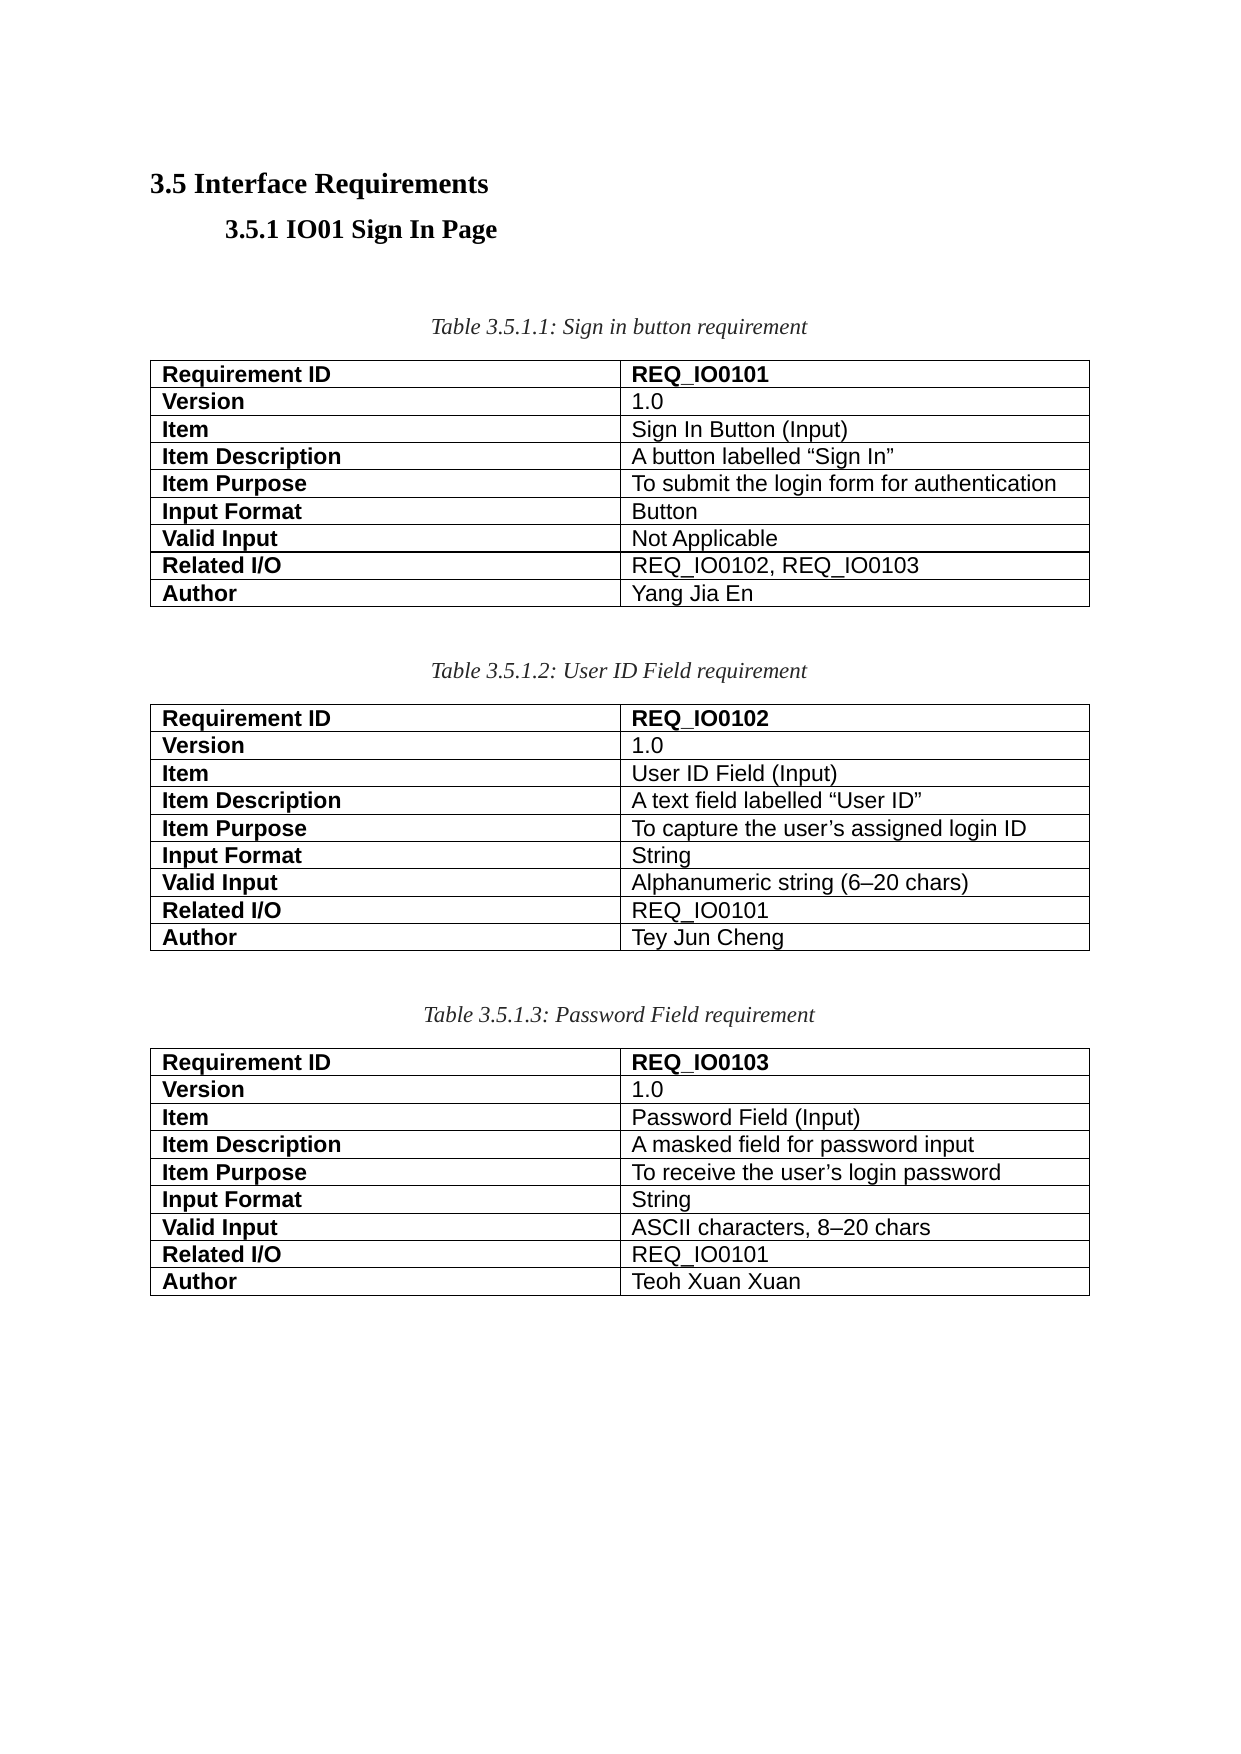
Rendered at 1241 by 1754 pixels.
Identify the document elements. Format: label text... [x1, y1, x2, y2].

table_cell 1.0 [621, 1076, 1089, 1103]
table_cell REQ_IO0101 [621, 1241, 1089, 1267]
table_cell Teoh Xuan Xuan [621, 1268, 1089, 1294]
table_header REQ_IO0102 [621, 705, 1089, 731]
table_cell Input Format [151, 1186, 620, 1212]
table_cell User ID Field (Input) [621, 760, 1089, 786]
table_cell Alphanumeric string (6–20 chars) [621, 869, 1089, 896]
subtitle 3.5 Interface Requirements [150, 167, 1090, 200]
table_header REQ_IO0103 [621, 1049, 1089, 1075]
table_cell Item Description [151, 1131, 620, 1158]
subtitle 3.5.1 IO01 Sign In Page [150, 213, 1090, 245]
table_cell Item [151, 760, 620, 786]
table_cell To receive the user’s login password [621, 1159, 1089, 1185]
table_header REQ_IO0101 [621, 361, 1089, 387]
text Table 3.5.1.2: User ID Field requirement [150, 657, 1090, 683]
table_cell Item Purpose [151, 1159, 620, 1185]
table_cell Input Format [151, 498, 620, 524]
table_cell 1.0 [621, 732, 1089, 759]
table_cell Version [151, 1076, 620, 1103]
table_cell String [621, 842, 1089, 868]
table_cell Author [151, 1268, 620, 1294]
table_header Requirement ID [151, 361, 620, 387]
table_cell ASCII characters, 8–20 chars [621, 1214, 1089, 1240]
table_cell Related I/O [151, 553, 620, 579]
table_cell Item Purpose [151, 470, 620, 497]
text Table 3.5.1.3: Password Field requirement [150, 1001, 1090, 1027]
table_cell To capture the user’s assigned login ID [621, 815, 1089, 841]
table_cell Author [151, 924, 620, 950]
table_cell Version [151, 388, 620, 414]
table_cell Valid Input [151, 525, 620, 551]
table_cell A button labelled “Sign In” [621, 443, 1089, 469]
table_header Requirement ID [151, 1049, 620, 1075]
table_cell Password Field (Input) [621, 1104, 1089, 1130]
table_cell Item Description [151, 443, 620, 469]
table_cell Related I/O [151, 1241, 620, 1267]
table_cell Valid Input [151, 1214, 620, 1240]
table_cell Input Format [151, 842, 620, 868]
table_cell 1.0 [621, 388, 1089, 414]
table_cell Item [151, 1104, 620, 1130]
table_cell Item [151, 416, 620, 442]
table_cell Not Applicable [621, 525, 1089, 551]
table_cell Item Description [151, 787, 620, 813]
table_cell Valid Input [151, 869, 620, 896]
table_cell Related I/O [151, 897, 620, 923]
table_cell Sign In Button (Input) [621, 416, 1089, 442]
table_cell REQ_IO0101 [621, 897, 1089, 923]
table_cell Author [151, 580, 620, 606]
table_header Requirement ID [151, 705, 620, 731]
text Table 3.5.1.1: Sign in button requirement [150, 313, 1090, 339]
table_cell Item Purpose [151, 815, 620, 841]
table_cell A masked field for password input [621, 1131, 1089, 1158]
table_cell Yang Jia En [621, 580, 1089, 606]
table_cell String [621, 1186, 1089, 1212]
table_cell Version [151, 732, 620, 759]
table_cell A text field labelled “User ID” [621, 787, 1089, 813]
table_cell To submit the login form for authentication [621, 470, 1089, 497]
table_cell REQ_IO0102, REQ_IO0103 [621, 553, 1089, 579]
table_cell Button [621, 498, 1089, 524]
table_cell Tey Jun Cheng [621, 924, 1089, 950]
